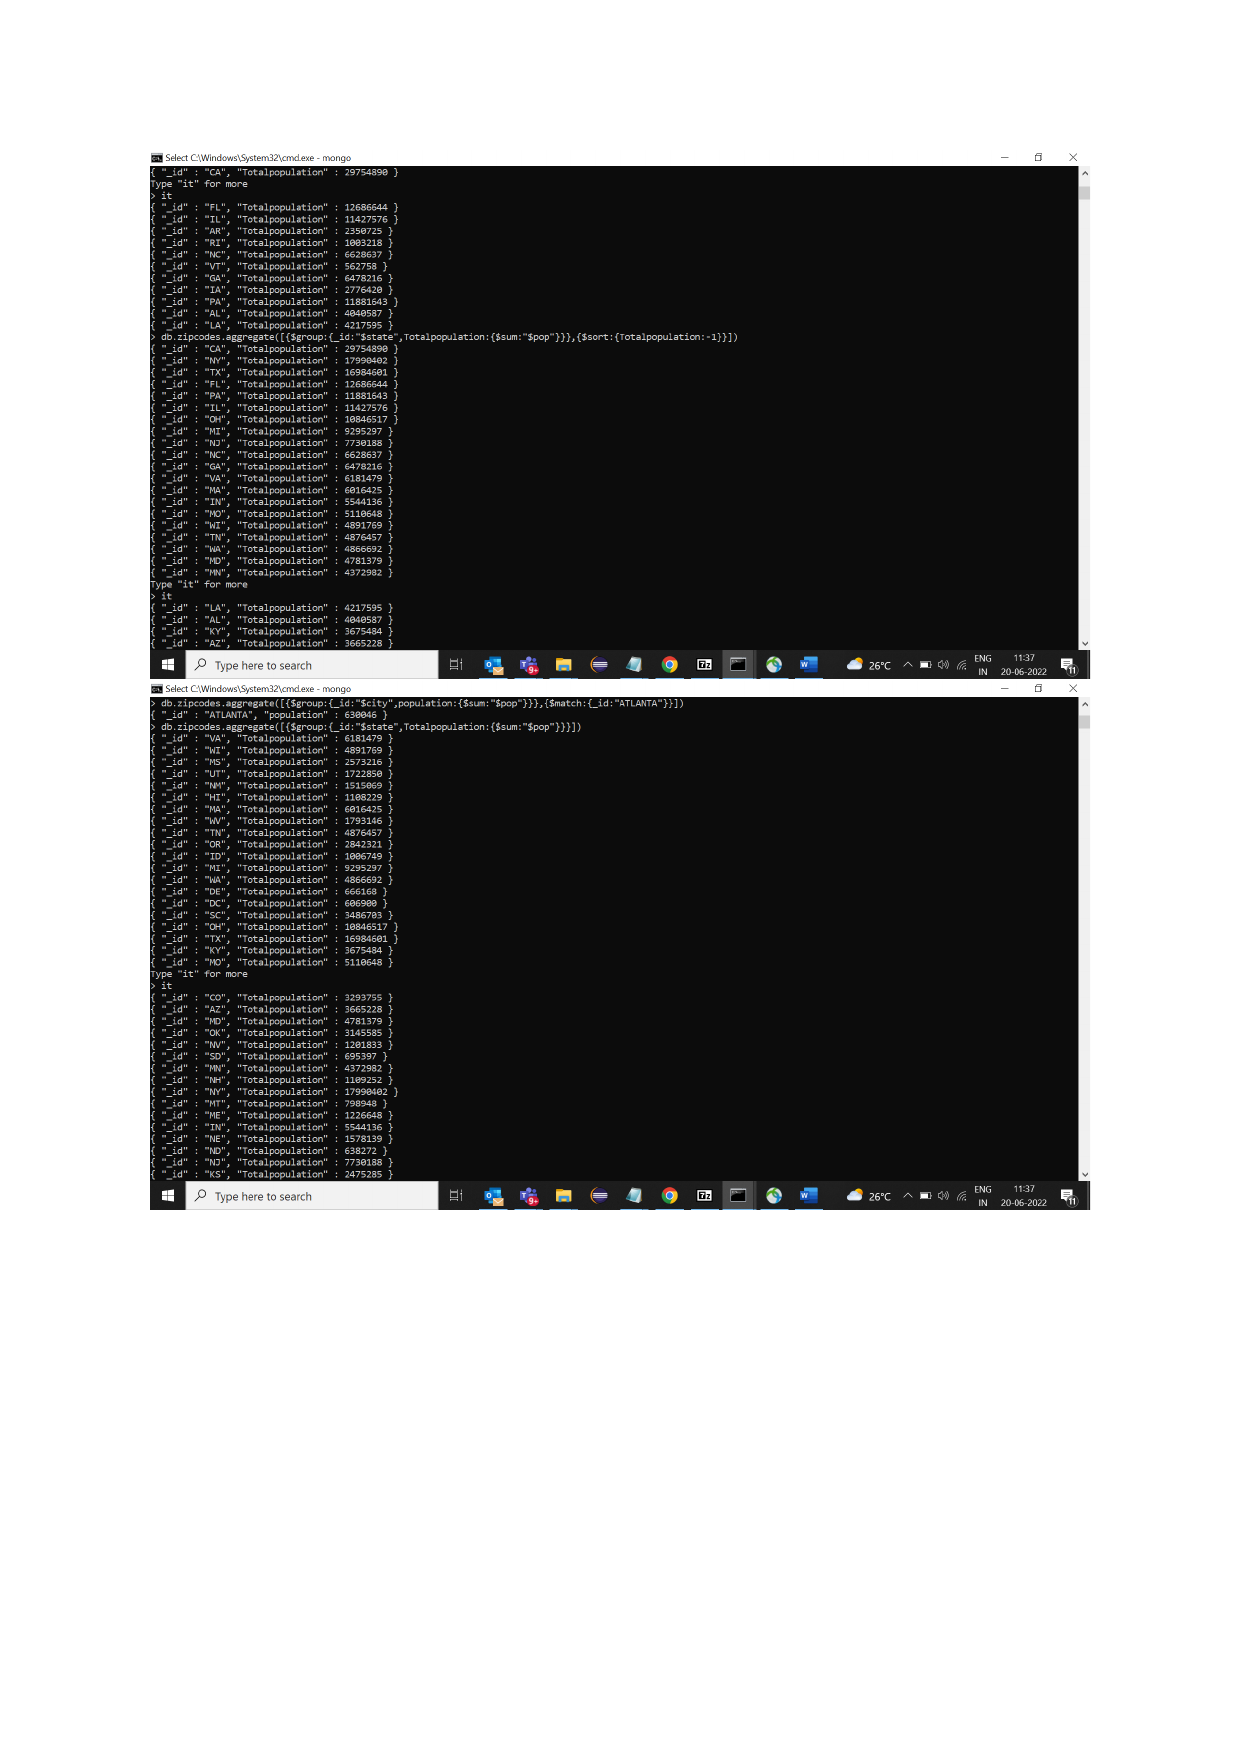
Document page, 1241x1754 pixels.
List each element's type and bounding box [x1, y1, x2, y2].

picture [150, 150, 1091, 679]
picture [150, 681, 1091, 1210]
